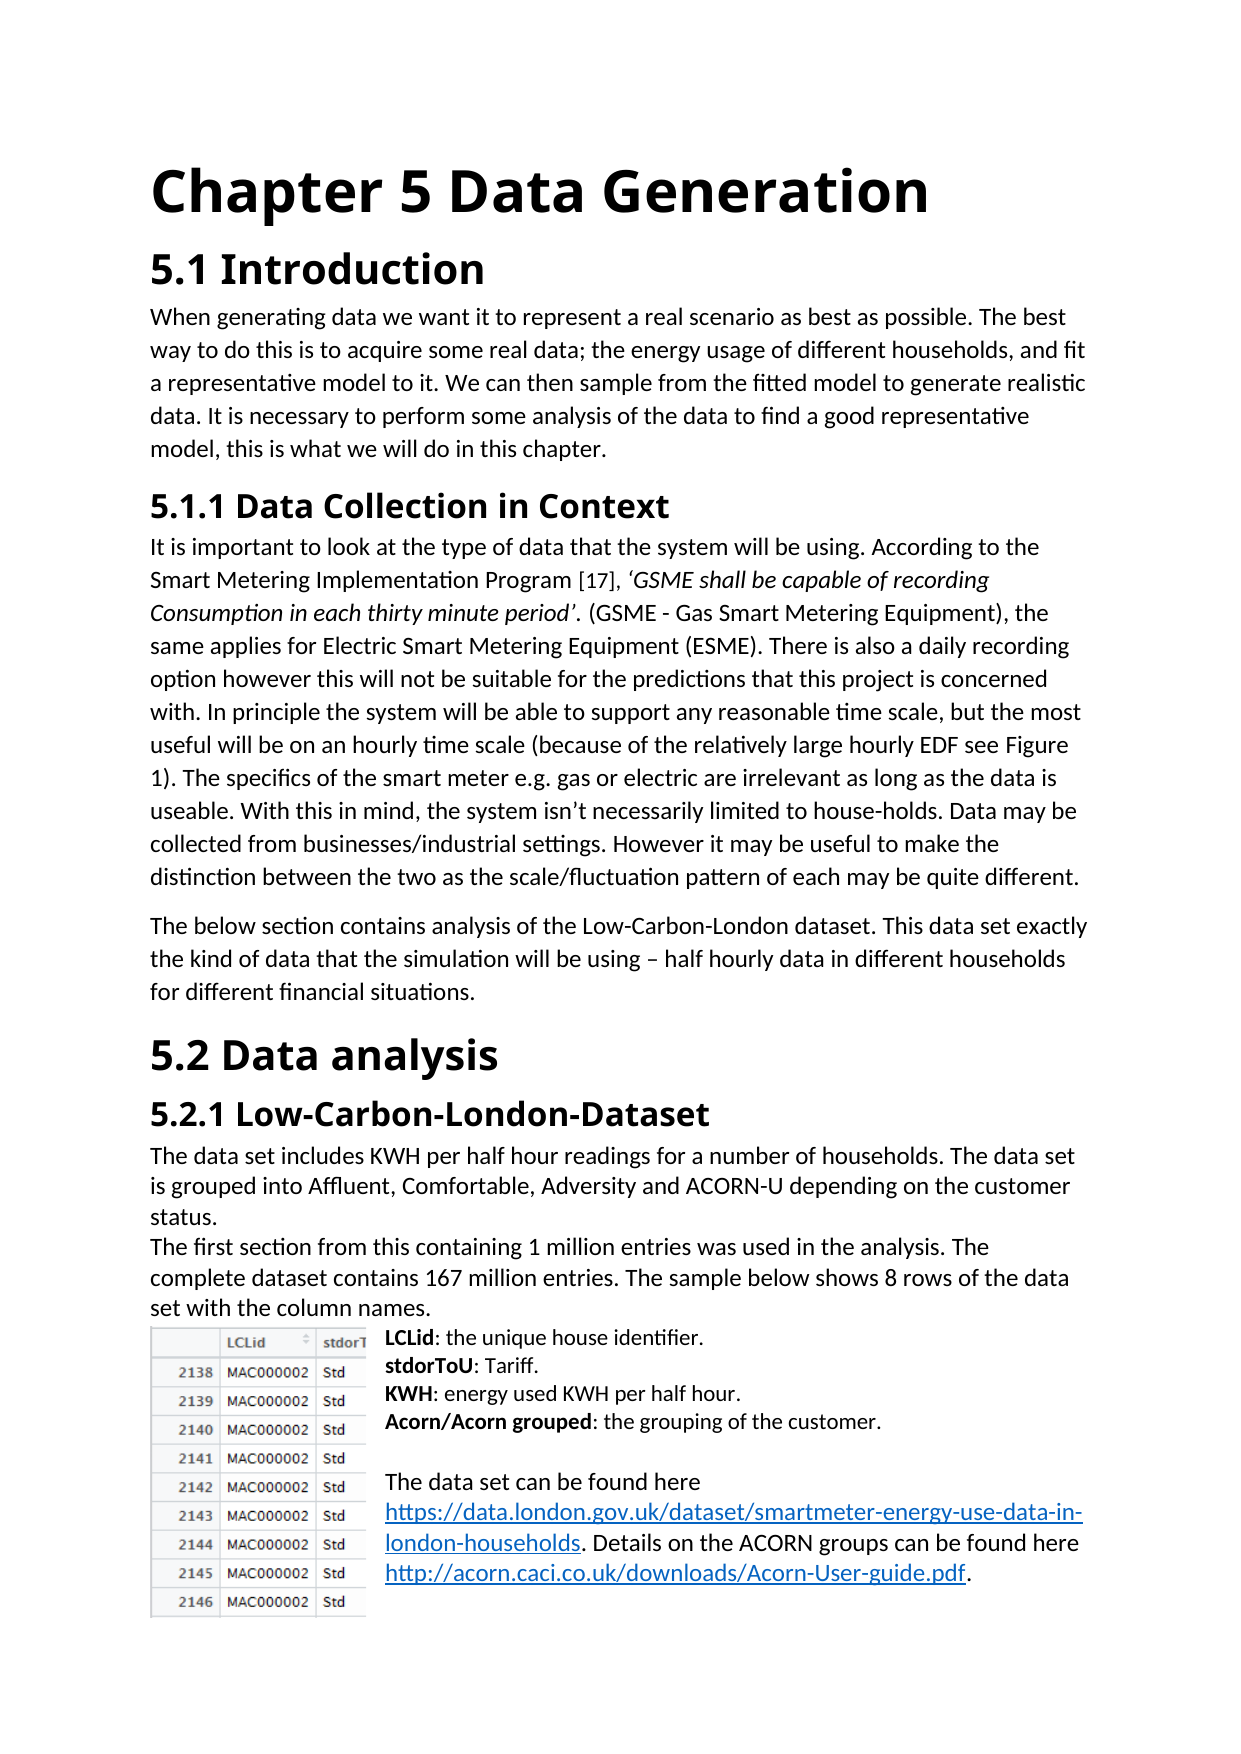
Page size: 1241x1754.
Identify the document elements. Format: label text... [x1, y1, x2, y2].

text The data set includes KWH per half hour readings for a number of households. The data set is grouped into Affluent, Comfortable, Adversity and ACORN-U depending on the customer status. [150, 1140, 1090, 1232]
subtitle Introduction [150, 240, 1090, 297]
text KWH: energy used KWH per half hour. Acorn/Acorn grouped: the grouping of the customer. [367, 1379, 1090, 1435]
text When generating data we want it to represent a real scenario as best as possible. The best way to do this is to acquire some real data; the energy usage of different households, and fit a representative model to it. We can then sample from the fitted model to generate realistic data. It is necessary to perform some analysis of the data to find a good representative model, this is what we will do in this chapter. [150, 301, 1090, 463]
text LCLid: the unique house identifier. [150, 1323, 1090, 1351]
subtitle Data Collection in Context [150, 482, 1090, 528]
text It is important to look at the type of data that the system will be using. According to the Smart Metering Implementation Program , ‘GSME shall be capable of recording Consumption in each thirty minute period’. (GSME - Gas Smart Metering Equipment), the same applies for Electric Smart Metering Equipment (ESME). There is also a daily recording option however this will not be suitable for the predictions that this project is concerned with. In principle the system will be able to support any reasonable time scale, but the most useful will be on an hourly time scale (because of the relatively large hourly EDF see Figure 1). The specifics of the smart meter e.g. gas or electric are irrelevant as long as the data is useable. With this in mind, the system isn’t necessarily limited to house-holds. Data may be collected from businesses/industrial settings. However it may be useful to make the distinction between the two as the scale/fluctuation pattern of each may be quite different. [150, 531, 1090, 891]
picture [150, 1326, 367, 1618]
subtitle Data analysis [150, 1026, 1090, 1082]
text The below section contains analysis of the Low-Carbon-London dataset. This data set exactly the kind of data that the simulation will be using – half hourly data in different households for different financial situations. [150, 910, 1090, 1007]
text The first section from this containing 1 million entries was used in the analysis. The complete dataset contains 167 million entries. The sample below shows 8 rows of the data set with the column names. [150, 1232, 1090, 1323]
subtitle Low-Carbon-London-Dataset [150, 1091, 1090, 1136]
subtitle Data Generation [150, 150, 1090, 229]
text The data set can be found here https://data.london.gov.uk/dataset/smartmeter-energy-use-data-in-london-households. Details on the ACORN groups can be found here http://acorn.caci.co.uk/downloads/Acorn-User-guide.pdf. [367, 1466, 1090, 1588]
text stdorToU: Tariff. [367, 1351, 1090, 1379]
